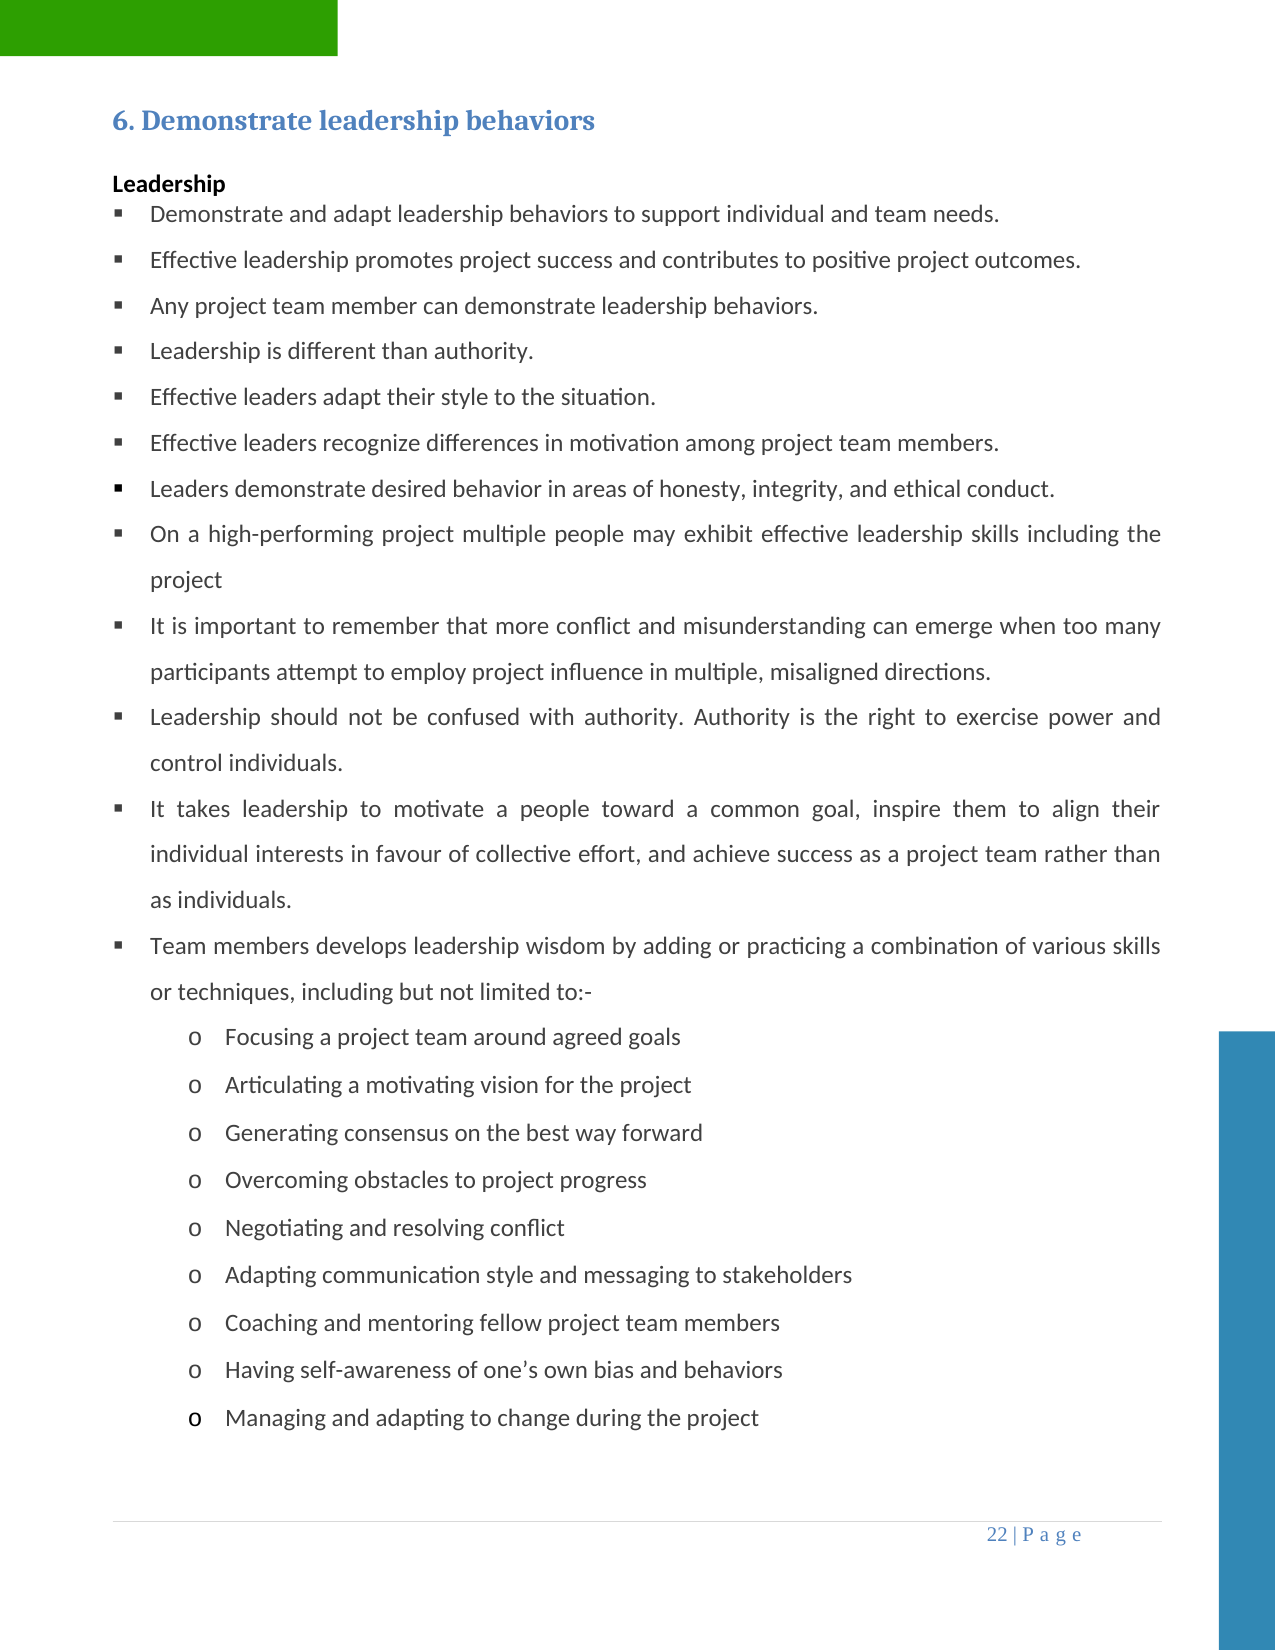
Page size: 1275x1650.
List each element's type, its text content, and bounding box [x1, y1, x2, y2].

list Effective leaders adapt their style to the situation. [112, 381, 1162, 412]
list Leadership is different than authority. [112, 336, 1162, 366]
text 6. Demonstrate leadership behaviors [112, 104, 1162, 137]
list Having self-awareness of one’s own bias and behaviors [187, 1355, 1162, 1386]
list On a high-performing project multiple people may exhibit effective leadership skills including the project [112, 518, 1162, 595]
list Negotiating and resolving conflict [187, 1212, 1162, 1244]
list Overcoming obstacles to project progress [187, 1164, 1162, 1196]
list Any project team member can demonstrate leadership behaviors. [112, 290, 1162, 320]
list Leadership should not be confused with authority. Authority is the right to exercise power and control individuals. [112, 701, 1162, 778]
list Effective leaders recognize differences in motivation among project team members. [112, 427, 1162, 457]
list It is important to remember that more conflict and misunderstanding can emerge when too many participants attempt to employ project influence in multiple, misaligned directions. [112, 610, 1162, 686]
list Team members develops leadership wisdom by adding or practicing a combination of various skills or techniques, including but not limited to:- [112, 930, 1162, 1006]
list It takes leadership to motivate a people toward a common goal, inspire them to align their individual interests in favour of collective effort, and achieve success as a project team rather than as individuals. [112, 793, 1162, 915]
list Coaching and mentoring fellow project team members [187, 1307, 1162, 1339]
list Leaders demonstrate desired behavior in areas of honesty, integrity, and ethical conduct. [112, 473, 1162, 503]
list Articulating a motivating vision for the project [187, 1069, 1162, 1101]
list Demonstrate and adapt leadership behaviors to support individual and team needs. [112, 198, 1162, 229]
list Adapting communication style and messaging to stakeholders [187, 1259, 1162, 1291]
list Generating consensus on the best way forward [187, 1117, 1162, 1148]
text Leadership [112, 168, 1162, 198]
list Managing and adapting to change during the project [187, 1402, 1162, 1434]
list Effective leadership promotes project success and contributes to positive project outcomes. [112, 244, 1162, 274]
list Focusing a project team around agreed goals [187, 1021, 1162, 1053]
